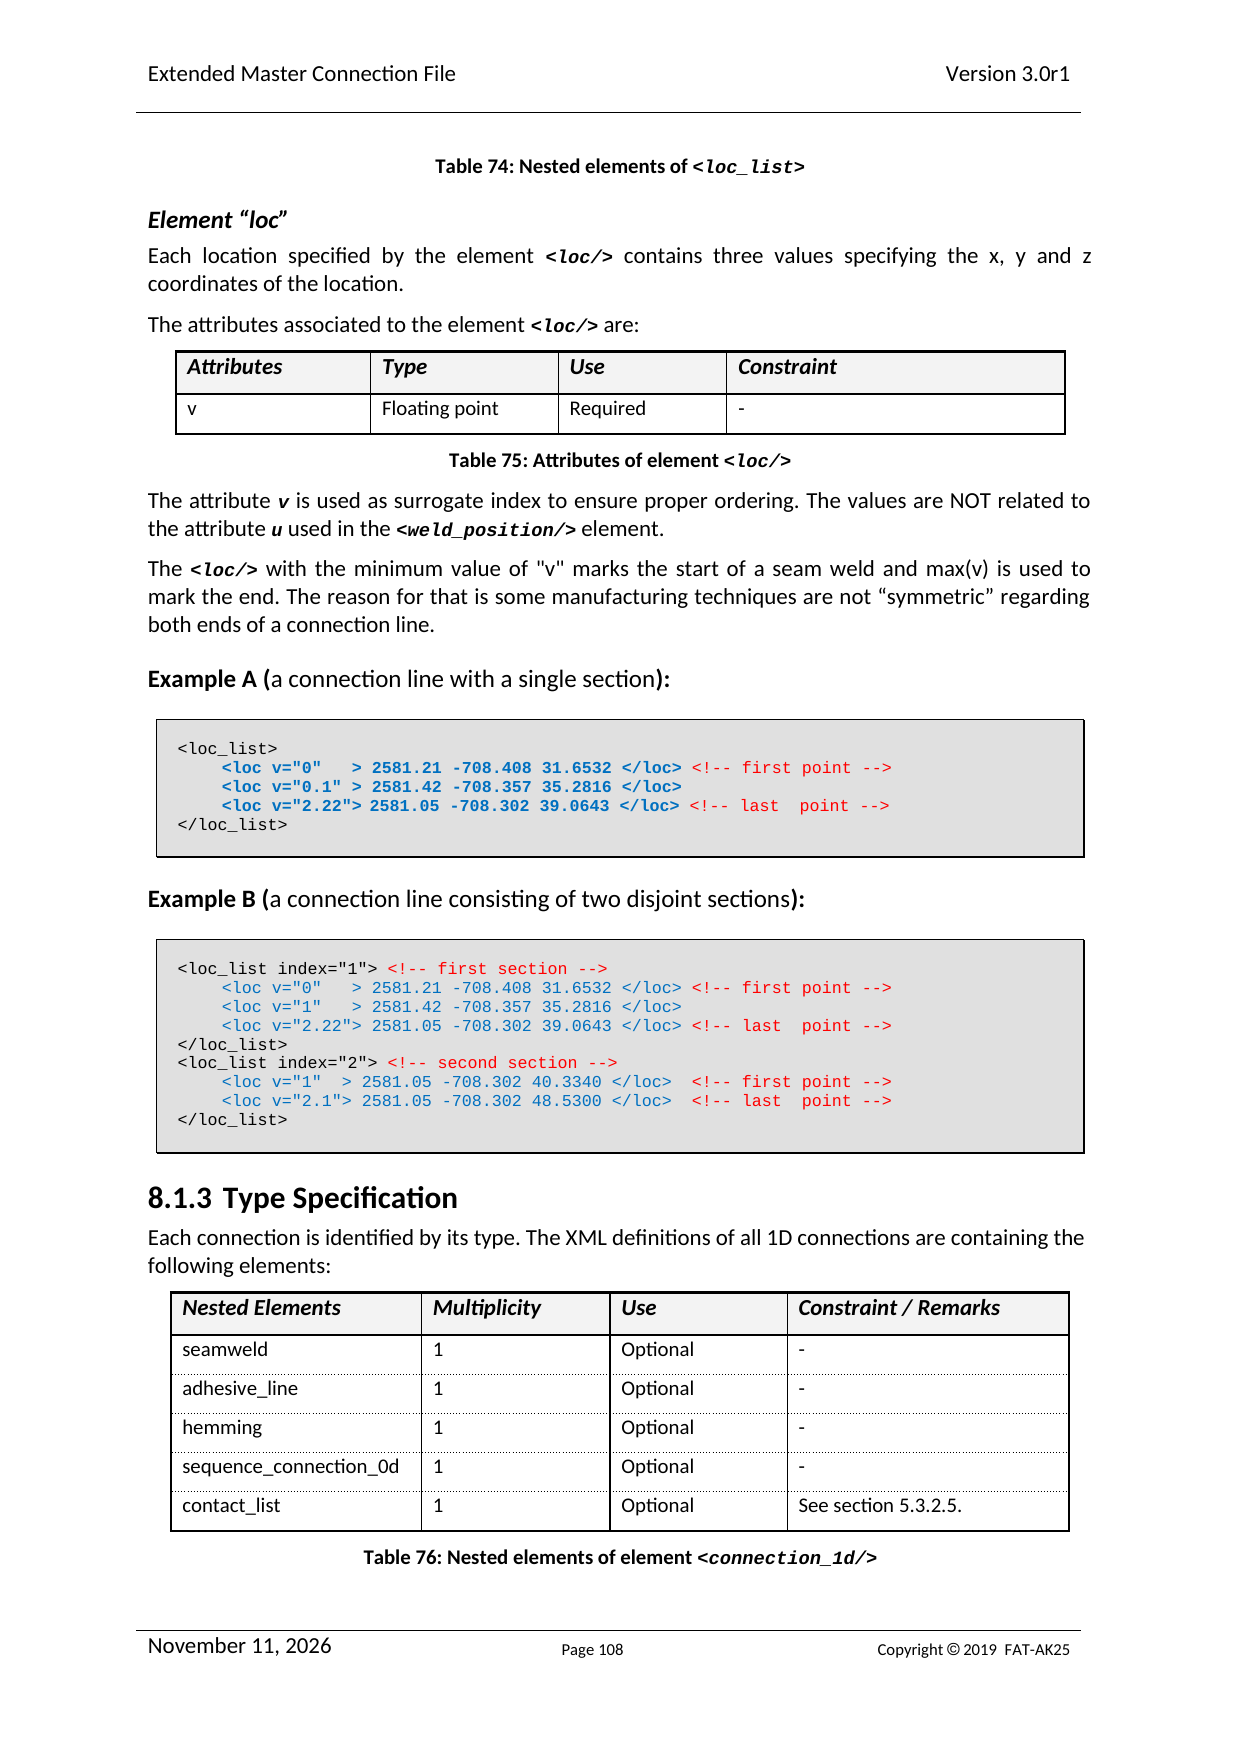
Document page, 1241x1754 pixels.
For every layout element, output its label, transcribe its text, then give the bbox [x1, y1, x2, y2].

text The <loc/> with the minimum value of "v" marks the start of a seam weld and max(v) is used to mark the end. The reason for that is some manufacturing techniques are not “symmetric” regarding both ends of a connection line. [148, 554, 1092, 638]
text <loc v="2.22"> 2581.05 -708.302 39.0643 </loc> <!-- last point --> [157, 1014, 1083, 1033]
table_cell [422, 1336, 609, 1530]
text <loc v="2.1"> 2581.05 -708.302 48.5300 </loc> <!-- last point --> [157, 1089, 1083, 1108]
text Table 74: Nested elements of <loc_list> [148, 154, 1092, 179]
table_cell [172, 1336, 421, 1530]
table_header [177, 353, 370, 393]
text <loc v="2.22"> 2581.05 -708.302 39.0643 </loc> <!-- last point --> [157, 794, 1083, 813]
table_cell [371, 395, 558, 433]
text The attributes associated to the element <loc/> are: [148, 310, 1092, 338]
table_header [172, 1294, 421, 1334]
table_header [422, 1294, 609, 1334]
text </loc_list> [157, 813, 1083, 832]
text <loc v="0.1" > 2581.42 -708.357 35.2816 </loc> [157, 776, 1083, 794]
text </loc_list> [157, 1108, 1083, 1127]
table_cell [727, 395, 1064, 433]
text <loc_list index="1"> <!-- first section --> [157, 958, 1083, 976]
text <loc v="1" > 2581.05 -708.302 40.3340 </loc> <!-- first point --> [157, 1071, 1083, 1089]
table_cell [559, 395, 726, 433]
text The attribute v is used as surrogate index to ensure proper ordering. The values are NOT related to the attribute u used in the <weld_position/> element. [148, 486, 1092, 542]
text Example B (a connection line consisting of two disjoint sections): [148, 883, 1092, 914]
subtitle Element “loc” [148, 204, 1092, 235]
text <loc v="1" > 2581.42 -708.357 35.2816 </loc> [157, 995, 1083, 1014]
text </loc_list> [157, 1033, 1083, 1052]
text Each connection is identified by its type. The XML definitions of all 1D connections are containing the following elements: [148, 1223, 1092, 1279]
text Each location specified by the element <loc/> contains three values specifying the x, y and z coordinates of the location. [148, 241, 1092, 297]
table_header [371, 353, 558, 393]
text <loc v="0" > 2581.21 -708.408 31.6532 </loc> <!-- first point --> [157, 757, 1083, 776]
text <loc v="0" > 2581.21 -708.408 31.6532 </loc> <!-- first point --> [157, 976, 1083, 995]
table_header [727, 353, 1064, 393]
text Table 75: Attributes of element <loc/> [148, 447, 1092, 473]
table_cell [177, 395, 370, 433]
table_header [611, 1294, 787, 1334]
text <loc_list> [157, 738, 1083, 757]
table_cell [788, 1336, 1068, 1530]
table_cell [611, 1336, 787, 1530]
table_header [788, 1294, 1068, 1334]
text Table 76: Nested elements of element <connection_1d/> [148, 1544, 1092, 1570]
text <loc_list index="2"> <!-- second section --> [157, 1052, 1083, 1071]
text Example A (a connection line with a single section): [148, 663, 1092, 694]
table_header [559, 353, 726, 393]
subtitle Type Specification [148, 1178, 1092, 1217]
